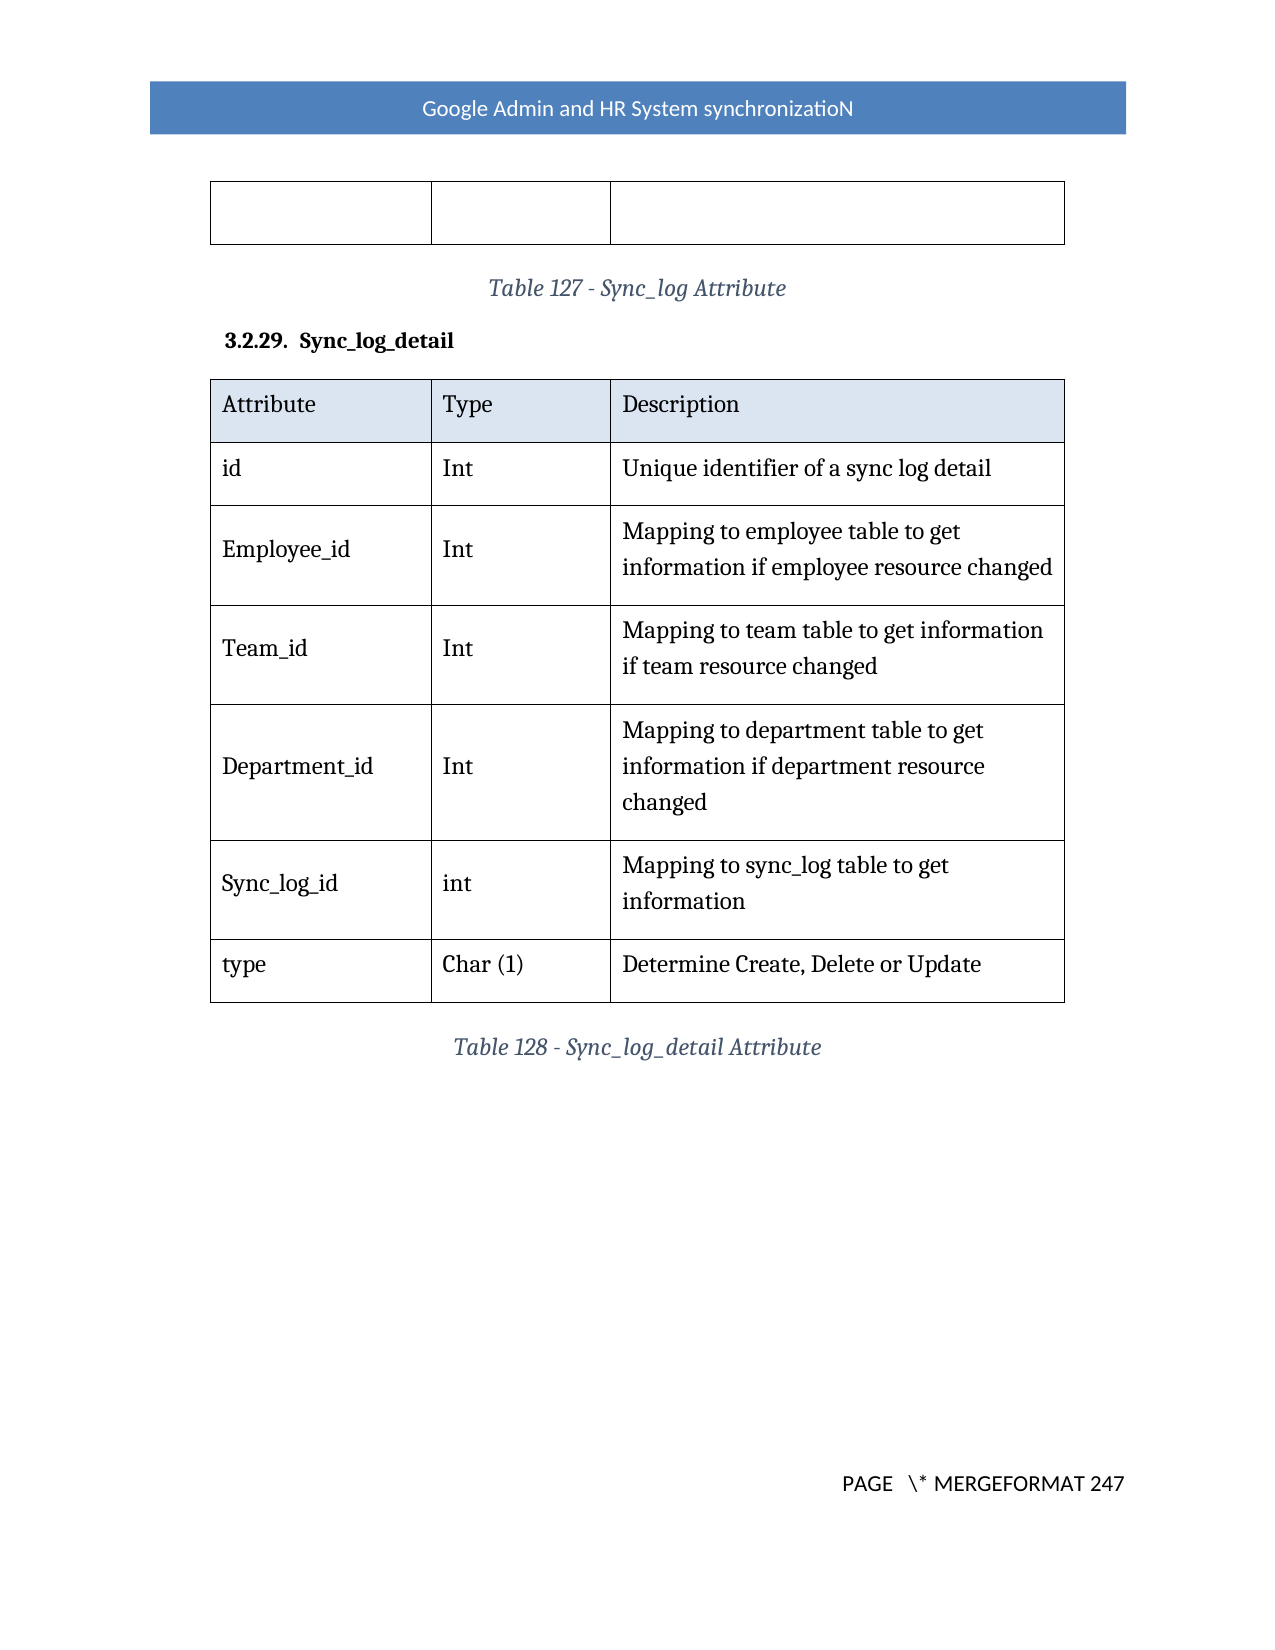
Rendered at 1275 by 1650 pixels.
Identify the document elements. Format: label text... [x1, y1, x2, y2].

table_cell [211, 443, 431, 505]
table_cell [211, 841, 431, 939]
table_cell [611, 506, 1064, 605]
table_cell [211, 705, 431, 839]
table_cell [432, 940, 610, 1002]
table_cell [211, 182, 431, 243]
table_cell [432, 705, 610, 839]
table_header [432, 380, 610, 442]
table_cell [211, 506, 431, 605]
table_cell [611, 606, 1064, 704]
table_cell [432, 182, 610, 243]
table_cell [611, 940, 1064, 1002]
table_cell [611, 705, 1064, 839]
text Table 128 - Sync_log_detail Attribute [150, 1032, 1125, 1061]
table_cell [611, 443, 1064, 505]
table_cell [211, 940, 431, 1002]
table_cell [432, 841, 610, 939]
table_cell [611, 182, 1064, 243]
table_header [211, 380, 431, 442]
subtitle Sync_log_detail [225, 327, 1125, 354]
text Table 127 - Sync_log Attribute [150, 274, 1125, 302]
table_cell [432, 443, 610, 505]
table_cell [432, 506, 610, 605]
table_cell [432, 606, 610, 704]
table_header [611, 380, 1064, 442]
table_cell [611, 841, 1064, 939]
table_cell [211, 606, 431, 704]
